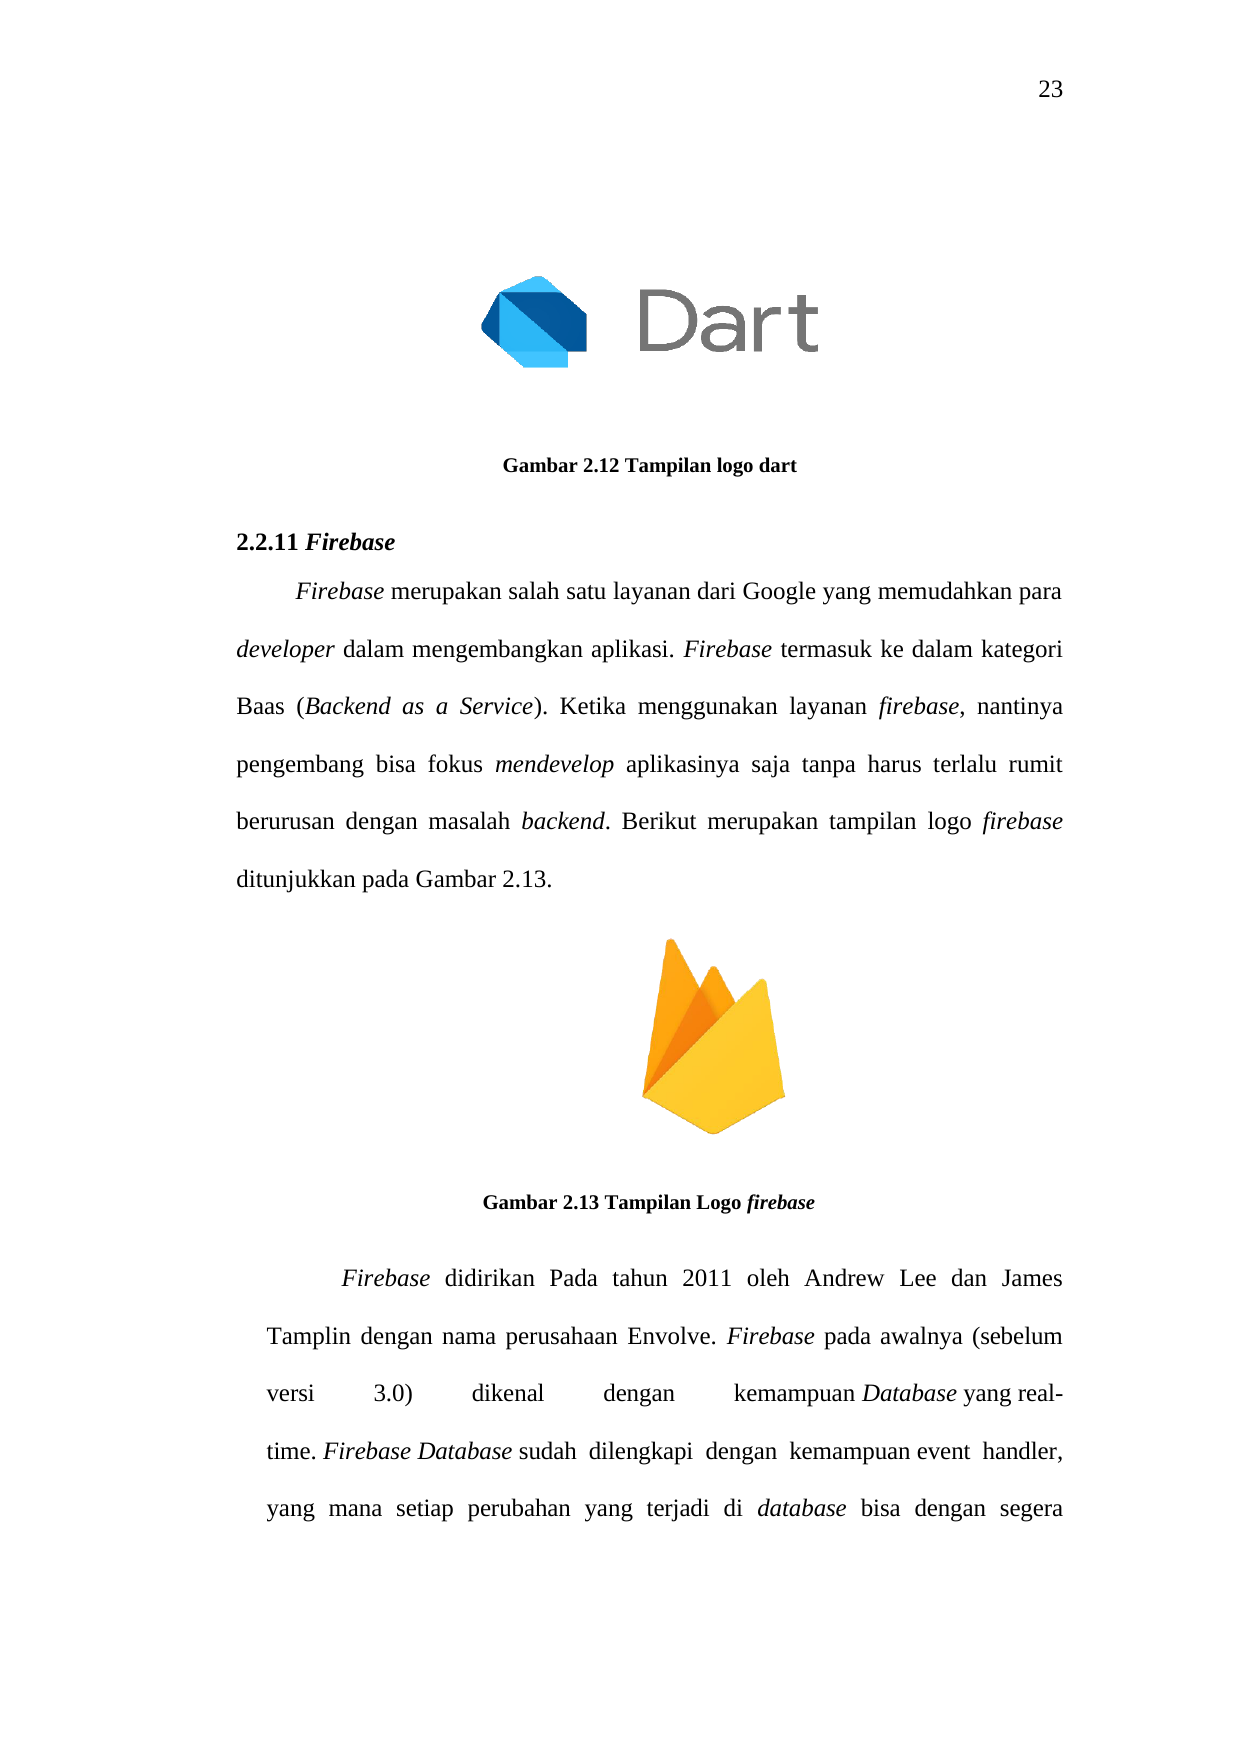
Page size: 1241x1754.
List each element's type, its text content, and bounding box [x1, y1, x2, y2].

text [266, 1407, 1063, 1494]
picture [569, 921, 863, 1145]
subtitle Gambar 2.12 Tampilan logo dart [236, 453, 1063, 477]
subtitle Gambar 2.13 Tampilan Logo firebase [236, 1190, 1063, 1214]
subtitle 2.2.11 Firebase [236, 527, 1063, 556]
picture [473, 236, 826, 408]
list Firebase merupakan salah satu layanan dari Google yang memudahkan para developer dalam mengembangkan aplikasi. Firebase termasuk ke dalam kategori Baas (Backend as a Service). Ketika menggunakan layanan firebase, nantinya pengembang bisa fokus mendevelop aplikasinya saja tanpa harus terlalu rumit berurusan dengan masalah backend. Berikut merupakan tampilan logo firebase ditunjukkan pada Gambar 2.13. [236, 576, 1063, 892]
